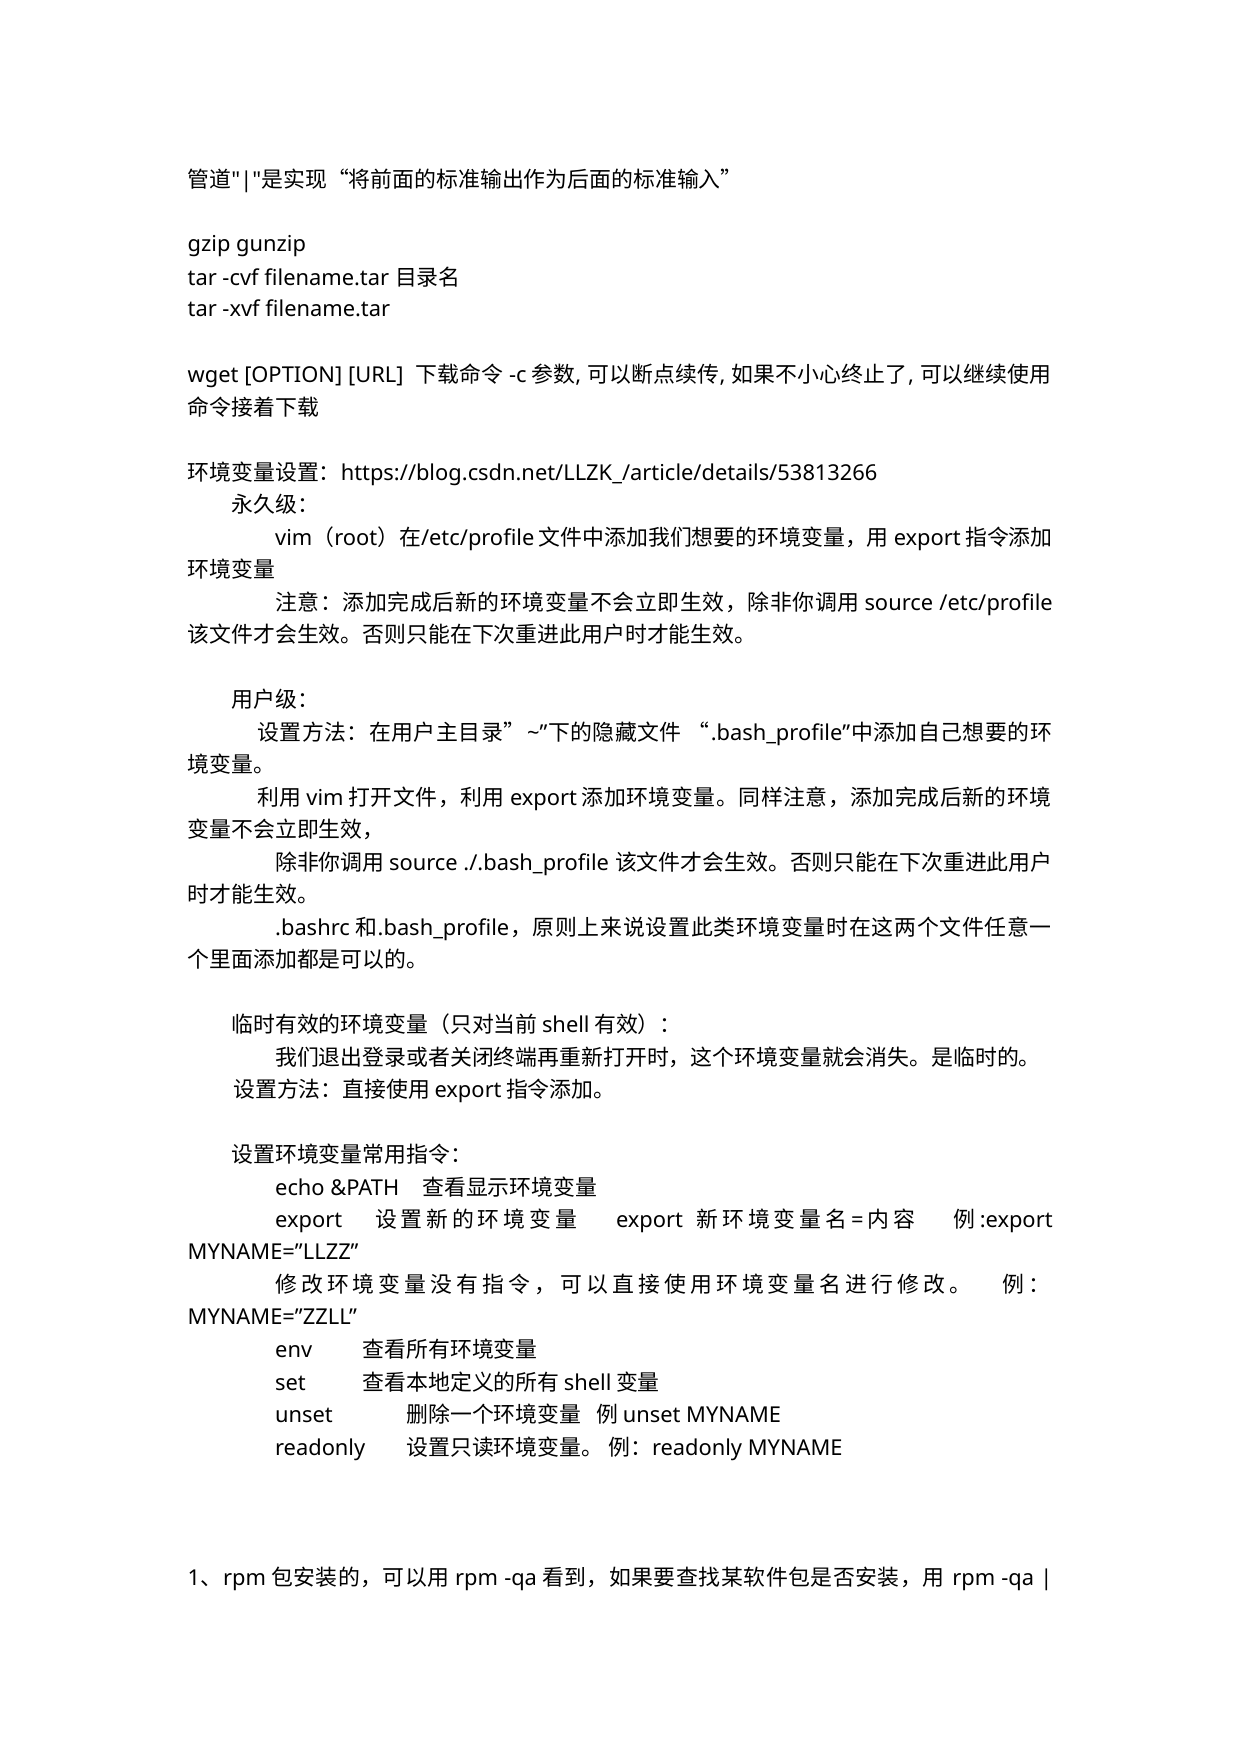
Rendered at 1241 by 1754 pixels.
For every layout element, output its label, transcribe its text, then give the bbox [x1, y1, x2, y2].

text 设置方法：在用户主目录”~”下的隐藏文件 “.bash_profile”中添加自己想要的环境变量。 [187, 714, 1053, 779]
text set 查看本地定义的所有shell变量 [187, 1364, 1053, 1397]
text export 设置新的环境变量 export 新环境变量名=内容 例:export MYNAME=”LLZZ” [187, 1202, 1053, 1267]
text wget [OPTION] [URL] 下载命令 -c参数, 可以断点续传, 如果不小心终止了, 可以继续使用命令接着下载 [187, 357, 1053, 422]
text 注意：添加完成后新的环境变量不会立即生效，除非你调用source /etc/profile 该文件才会生效。否则只能在下次重进此用户时才能生效。 [187, 584, 1053, 649]
text readonly 设置只读环境变量。 例：readonly MYNAME [187, 1429, 1053, 1462]
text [187, 1559, 1053, 1592]
text 除非你调用source ./.bash_profile 该文件才会生效。否则只能在下次重进此用户时才能生效。 [187, 844, 1053, 909]
text 设置环境变量常用指令： [187, 1137, 1053, 1169]
text 我们退出登录或者关闭终端再重新打开时，这个环境变量就会消失。是临时的。 [187, 1039, 1053, 1072]
text 临时有效的环境变量（只对当前shell有效）： [187, 1007, 1053, 1039]
text env 查看所有环境变量 [187, 1332, 1053, 1364]
text tar -xvf filename.tar [187, 292, 1053, 324]
text 环境变量设置：https://blog.csdn.net/LLZK_/article/details/53813266 [187, 454, 1053, 487]
text tar -cvf filename.tar 目录名 [187, 259, 1053, 292]
text .bashrc和.bash_profile，原则上来说设置此类环境变量时在这两个文件任意一个里面添加都是可以的。 [187, 909, 1053, 974]
text 利用vim打开文件，利用export添加环境变量。同样注意，添加完成后新的环境变量不会立即生效， [187, 779, 1053, 844]
text echo &PATH 查看显示环境变量 [187, 1169, 1053, 1202]
text 修改环境变量没有指令，可以直接使用环境变量名进行修改。 例：MYNAME=”ZZLL” [187, 1267, 1053, 1332]
text 设置方法：直接使用export指令添加。 [187, 1072, 1053, 1104]
text vim（root）在/etc/profile文件中添加我们想要的环境变量，用export指令添加环境变量 [187, 519, 1053, 584]
text 永久级： [187, 487, 1053, 519]
text gzip gunzip [187, 227, 1053, 259]
text 管道"|"是实现“将前面的标准输出作为后面的标准输入” [187, 162, 1053, 194]
text 用户级： [187, 682, 1053, 714]
text unset 删除一个环境变量 例 unset MYNAME [187, 1397, 1053, 1429]
